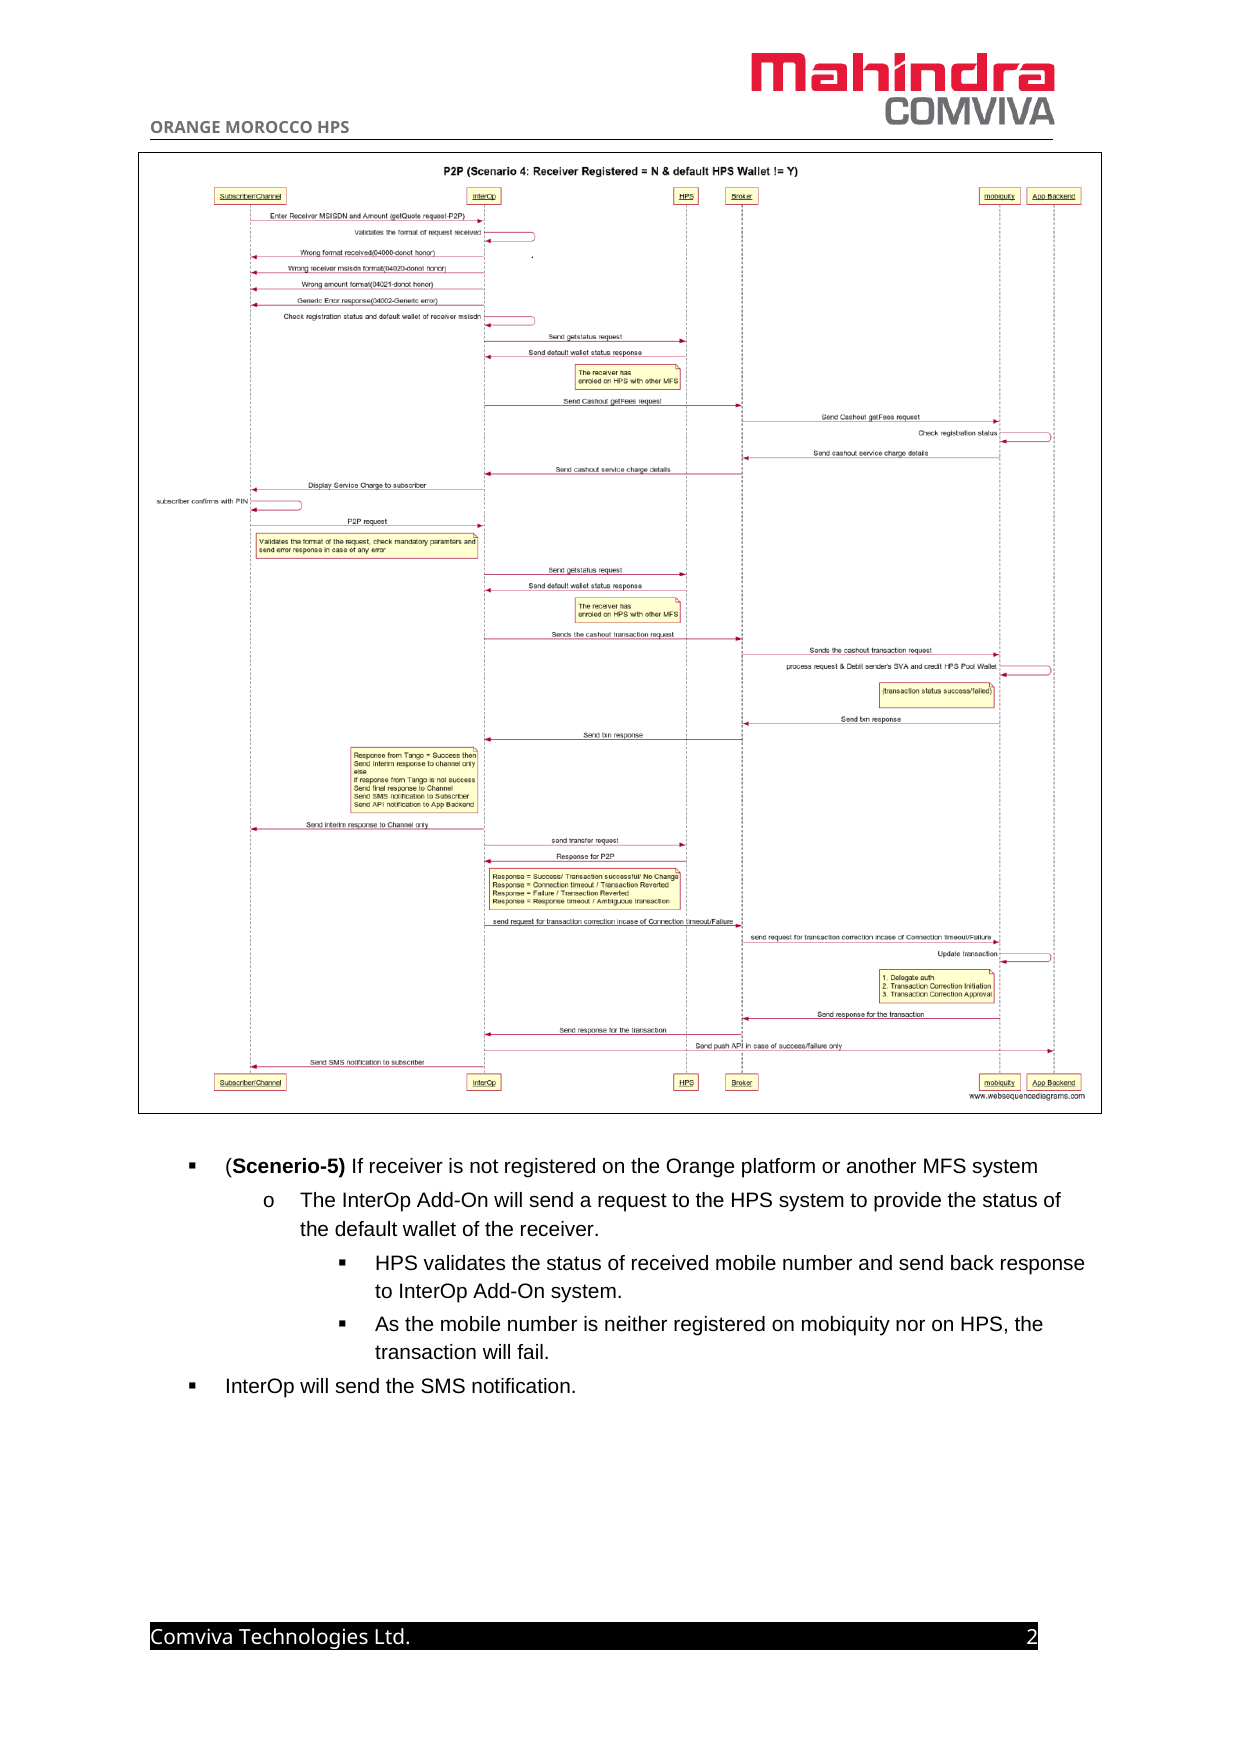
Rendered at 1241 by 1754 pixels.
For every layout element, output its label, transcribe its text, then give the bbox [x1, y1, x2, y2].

list (Scenerio-5) If receiver is not registered on the Orange platform or another MFS system [187, 1154, 1090, 1178]
list InterOp will send the SMS notification. [187, 1374, 1090, 1398]
picture [751, 53, 1055, 125]
list As the mobile number is neither registered on mobiquity nor on HPS, the transaction will fail. [337, 1312, 1090, 1364]
table_header [139, 153, 1101, 1113]
list The InterOp Add-On will send a request to the HPS system to provide the status of the default wallet of the receiver. [262, 1188, 1090, 1241]
picture [150, 159, 1089, 1104]
list HPS validates the status of received mobile number and send back response to InterOp Add-On system. [337, 1251, 1090, 1302]
